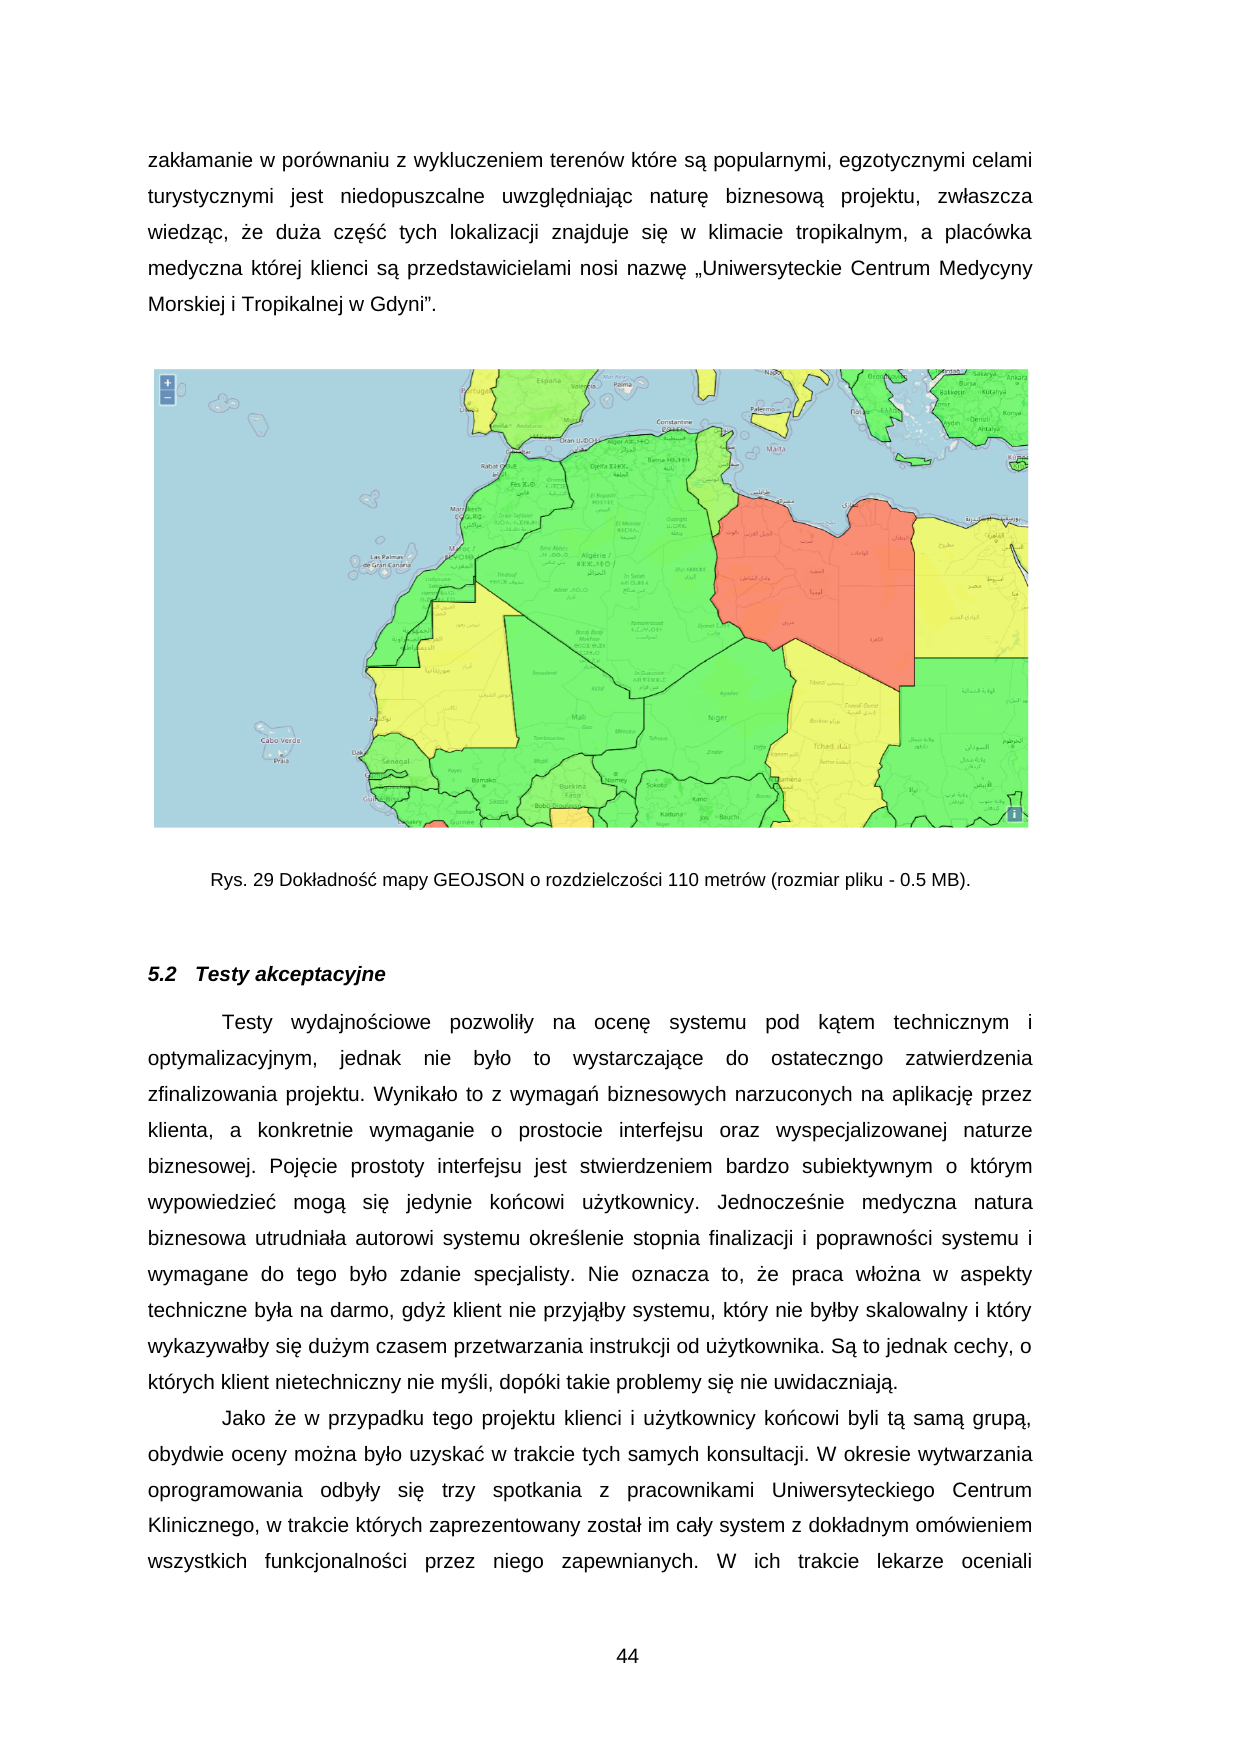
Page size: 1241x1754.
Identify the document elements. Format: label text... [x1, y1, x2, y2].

text Rys. 29 Dokładność mapy GEOJSON o rozdzielczości 110 metrów (rozmiar pliku - 0.5 MB). [148, 868, 1033, 890]
subtitle Testy akceptacyjne [148, 962, 1033, 986]
picture [147, 363, 1033, 832]
text Testy wydajnościowe pozwoliły na ocenę systemu pod kątem technicznym i optymalizacyjnym, jednak nie było to wystarczające do ostateczngo zatwierdzenia zfinalizowania projektu. Wynikało to z wymagań biznesowych narzuconych na aplikację przez klienta, a konkretnie wymaganie o prostocie interfejsu oraz wyspecjalizowanej naturze biznesowej. Pojęcie prostoty interfejsu jest stwierdzeniem bardzo subiektywnym o którym wypowiedzieć mogą się jedynie końcowi użytkownicy. Jednocześnie medyczna natura biznesowa utrudniała autorowi systemu określenie stopnia finalizacji i poprawności systemu i wymagane do tego było zdanie specjalisty. Nie oznacza to, że praca włożna w aspekty techniczne była na darmo, gdyż klient nie przyjąłby systemu, który nie byłby skalowalny i który wykazywałby się dużym czasem przetwarzania instrukcji od użytkownika. Są to jednak cechy, o których klient nietechniczny nie myśli, dopóki takie problemy się nie uwidaczniają. [148, 1010, 1033, 1393]
